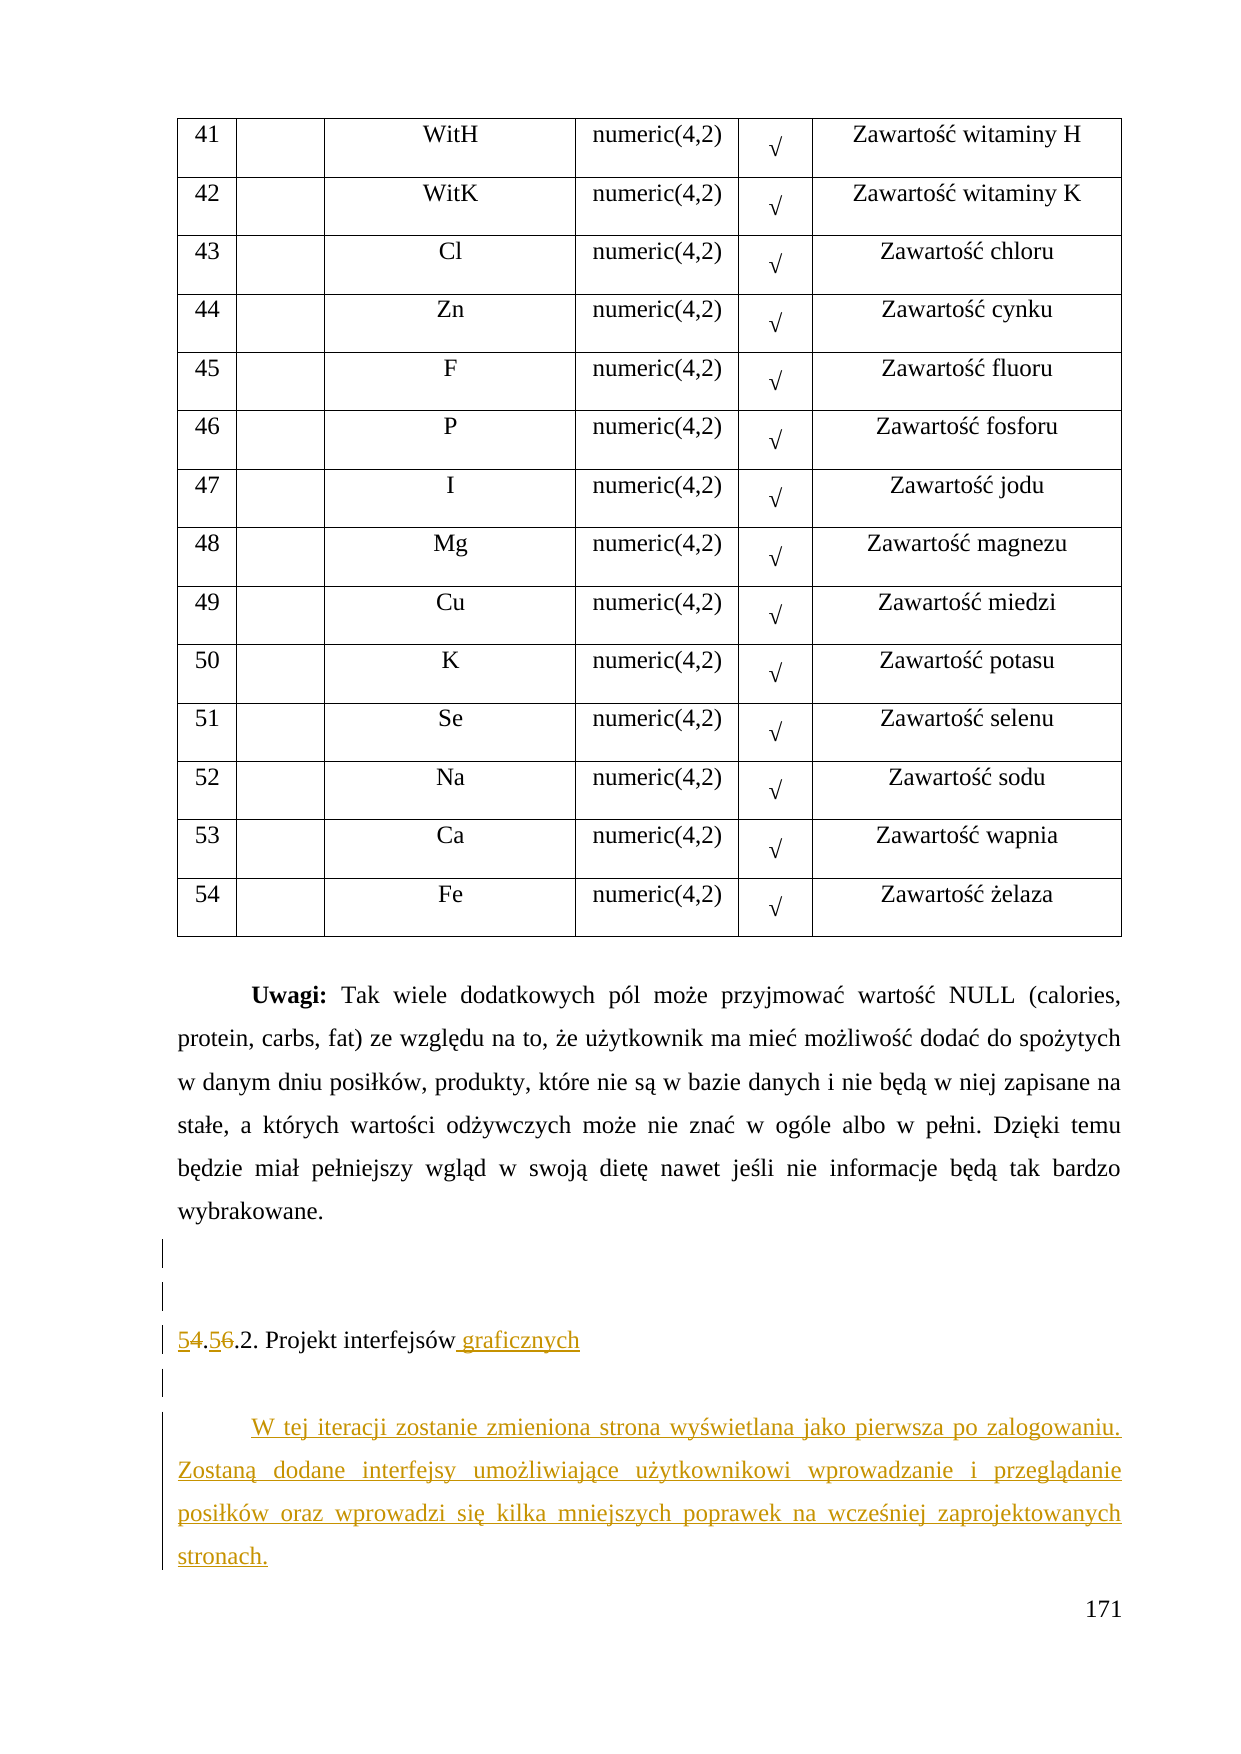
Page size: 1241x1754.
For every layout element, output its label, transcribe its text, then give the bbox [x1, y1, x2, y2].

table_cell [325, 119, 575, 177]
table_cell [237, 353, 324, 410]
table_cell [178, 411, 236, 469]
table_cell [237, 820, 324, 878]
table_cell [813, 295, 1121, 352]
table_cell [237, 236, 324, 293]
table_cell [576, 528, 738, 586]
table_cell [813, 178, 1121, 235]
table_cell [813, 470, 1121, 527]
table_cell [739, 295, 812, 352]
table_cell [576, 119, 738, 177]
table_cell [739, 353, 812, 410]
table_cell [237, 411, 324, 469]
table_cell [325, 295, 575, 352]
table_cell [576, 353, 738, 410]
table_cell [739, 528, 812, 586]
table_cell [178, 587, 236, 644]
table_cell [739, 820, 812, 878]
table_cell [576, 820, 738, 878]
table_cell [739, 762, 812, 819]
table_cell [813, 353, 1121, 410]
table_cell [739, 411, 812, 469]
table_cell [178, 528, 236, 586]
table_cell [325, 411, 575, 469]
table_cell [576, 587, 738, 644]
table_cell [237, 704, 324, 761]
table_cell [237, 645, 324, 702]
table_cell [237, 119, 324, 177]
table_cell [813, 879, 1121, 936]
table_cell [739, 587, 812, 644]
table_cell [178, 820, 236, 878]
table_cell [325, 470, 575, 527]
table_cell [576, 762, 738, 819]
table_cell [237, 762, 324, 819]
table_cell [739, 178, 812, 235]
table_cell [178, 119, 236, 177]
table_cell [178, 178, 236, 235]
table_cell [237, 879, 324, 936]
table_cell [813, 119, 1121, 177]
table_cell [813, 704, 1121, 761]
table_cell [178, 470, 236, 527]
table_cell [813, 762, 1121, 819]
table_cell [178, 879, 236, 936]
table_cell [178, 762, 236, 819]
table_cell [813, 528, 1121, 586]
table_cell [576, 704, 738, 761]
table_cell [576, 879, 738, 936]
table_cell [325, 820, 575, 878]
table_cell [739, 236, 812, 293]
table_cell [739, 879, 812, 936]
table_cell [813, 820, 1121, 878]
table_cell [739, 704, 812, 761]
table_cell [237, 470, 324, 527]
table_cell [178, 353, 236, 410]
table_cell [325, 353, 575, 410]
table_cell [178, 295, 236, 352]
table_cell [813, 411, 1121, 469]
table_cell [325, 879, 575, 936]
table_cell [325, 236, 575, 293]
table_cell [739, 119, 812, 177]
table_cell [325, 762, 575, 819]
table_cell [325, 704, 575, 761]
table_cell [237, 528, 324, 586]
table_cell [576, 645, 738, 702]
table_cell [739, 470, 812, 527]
text Uwagi: Tak wiele dodatkowych pól może przyjmować wartość NULL (calories, protein, carbs, fat) ze względu na to, że użytkownik ma mieć możliwość dodać do spożytych w danym dniu posiłków, produkty, które nie są w bazie danych i nie będą w niej zapisane na stałe, a których wartości odżywczych może nie znać w ogóle albo w pełni. Dzięki temu będzie miał pełniejszy wgląd w swoją dietę nawet jeśli nie informacje będą tak bardzo wybrakowane. [177, 980, 1122, 1225]
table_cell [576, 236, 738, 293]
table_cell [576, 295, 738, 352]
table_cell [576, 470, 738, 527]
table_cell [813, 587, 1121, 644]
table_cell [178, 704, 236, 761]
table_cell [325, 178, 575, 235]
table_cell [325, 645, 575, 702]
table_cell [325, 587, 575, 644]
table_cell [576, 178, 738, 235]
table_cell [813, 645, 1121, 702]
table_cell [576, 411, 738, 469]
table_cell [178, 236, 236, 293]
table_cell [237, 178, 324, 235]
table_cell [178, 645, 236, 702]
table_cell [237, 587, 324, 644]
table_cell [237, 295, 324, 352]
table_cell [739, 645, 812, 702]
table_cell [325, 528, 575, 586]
subtitle ..2. Projekt interfejsów [177, 1325, 1122, 1354]
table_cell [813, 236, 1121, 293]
